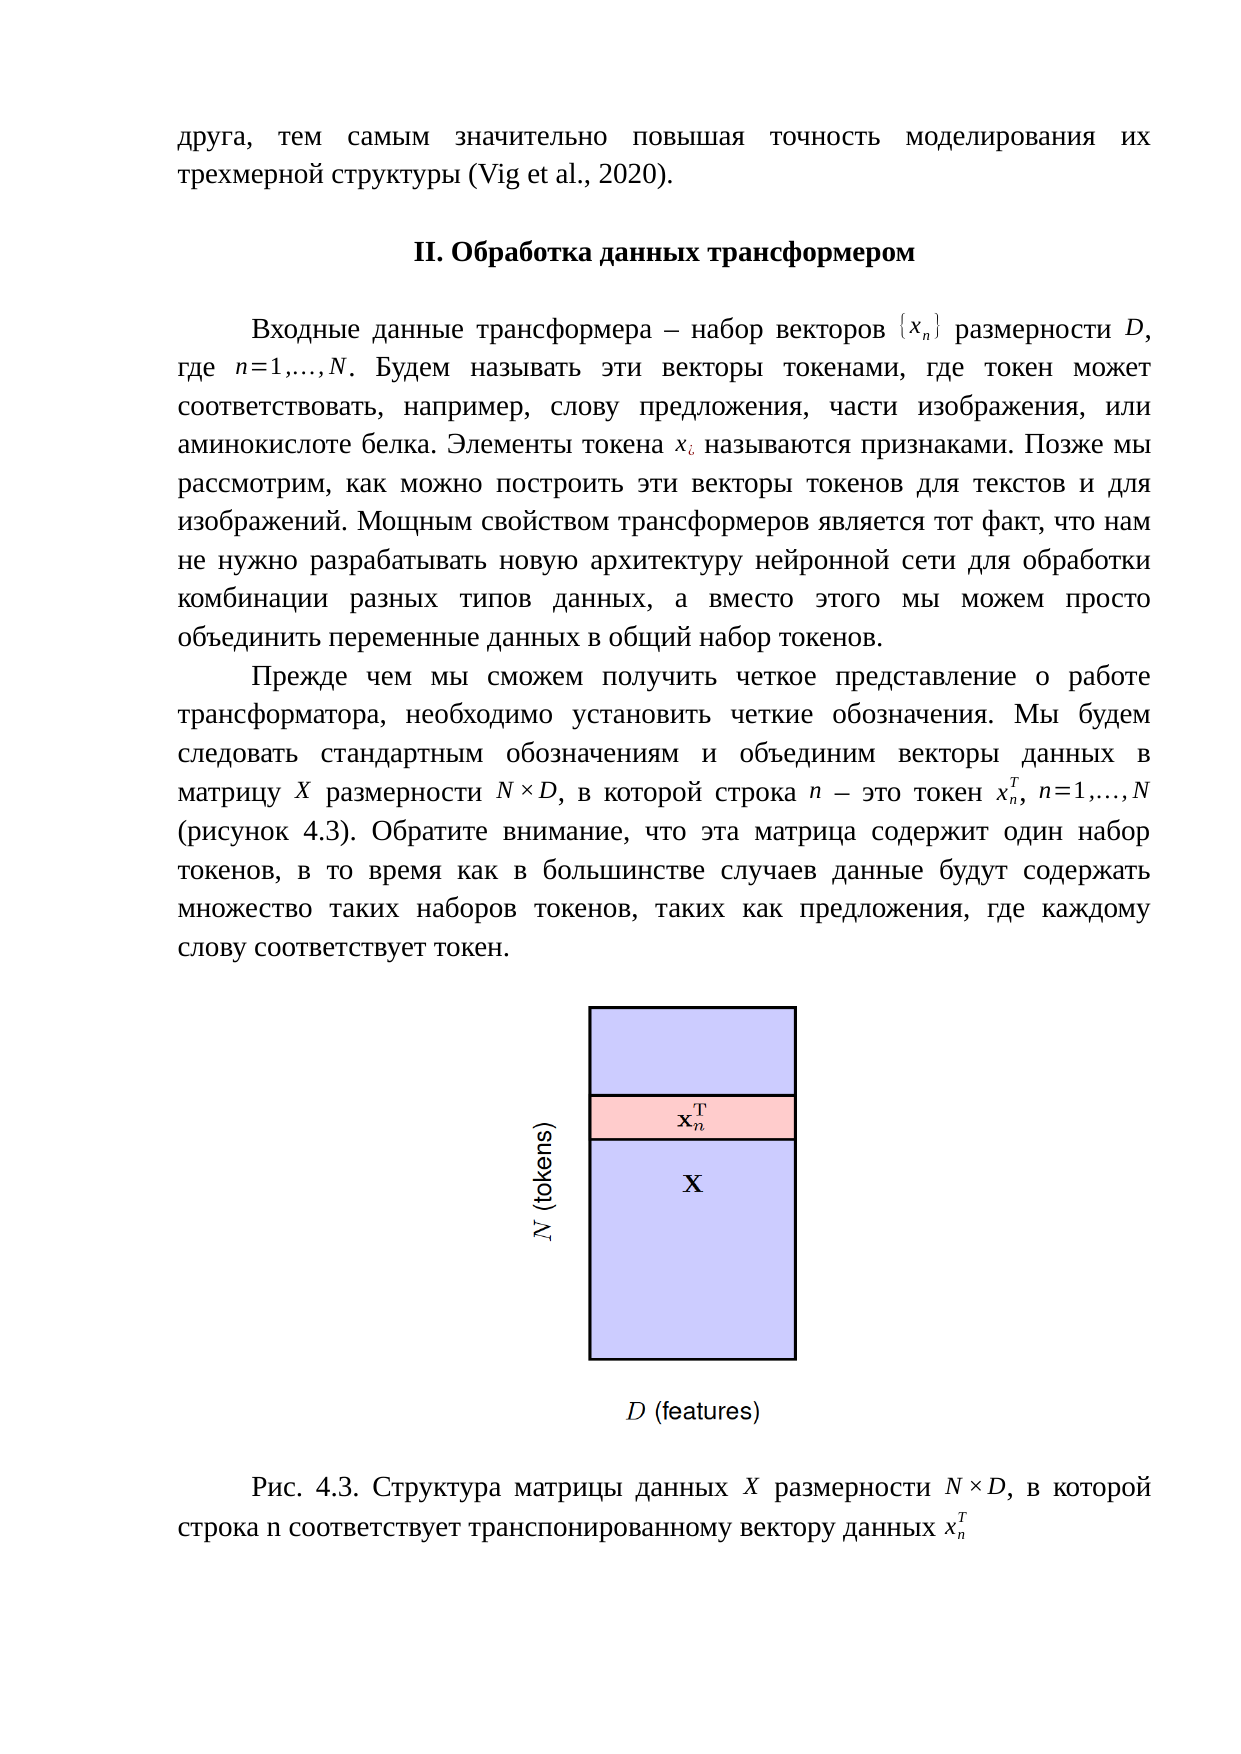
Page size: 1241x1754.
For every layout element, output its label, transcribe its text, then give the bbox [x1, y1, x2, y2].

text Рис. 4.3. Структура матрицы данных размерности , в которой строка n соответствует транспонированному вектору данных [177, 1469, 1152, 1543]
text Прежде чем мы сможем получить четкое представление о работе трансформатора, необходимо установить четкие обозначения. Мы будем следовать стандартным обозначениям и объединим векторы данных в матрицу размерности , в которой строка – это токен , (рисунок 4.3). Обратите внимание, что эта матрица содержит один набор токенов, в то время как в большинстве случаев данные будут содержать множество таких наборов токенов, таких как предложения, где каждому слову соответствует токен. [177, 658, 1152, 962]
text Входные данные трансформера – набор векторов размерности , где . Будем называть эти векторы токенами, где токен может соответствовать, например, слову предложения, части изображения, или аминокислоте белка. Элементы токена называются признаками. Позже мы рассмотрим, как можно построить эти векторы токенов для текстов и для изображений. Мощным свойством трансформеров является тот факт, что нам не нужно разрабатывать новую архитектуру нейронной сети для обработки комбинации разных типов данных, а вместо этого мы можем просто объединить переменные данных в общий набор токенов. [177, 311, 1152, 653]
picture [531, 1006, 798, 1426]
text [177, 118, 1152, 190]
text II. Обработка данных трансформером [177, 234, 1152, 267]
